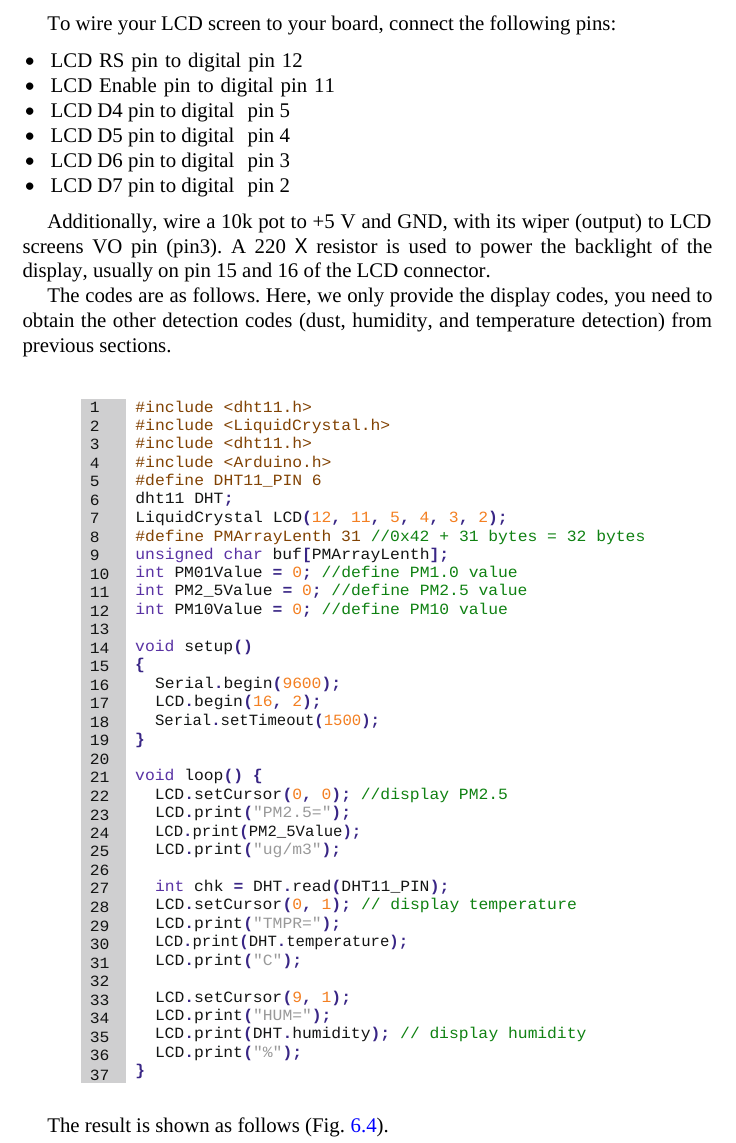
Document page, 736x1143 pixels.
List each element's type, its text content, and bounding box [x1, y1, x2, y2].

list LCD D7 pin to digital pin 2 [24, 172, 735, 198]
text LiquidCrystal LCD(12, 11, 5, 4, 3, 2); [135, 509, 735, 527]
text } [135, 1062, 735, 1080]
text Additionally, wire a 10k pot to +5 V and GND, with its wiper (output) to LCD screens VO pin (pin3). A 220 X resistor is used to power the backlight of the display, usually on pin 15 and 16 of the LCD connector. [22, 211, 713, 282]
text To wire your LCD screen to your board, connect the following pins: [47, 11, 735, 34]
text LCD.print(PM2_5Value); LCD.print("ug/m3"); [155, 823, 545, 859]
text int chk = DHT.read(DHT11_PIN); LCD.setCursor(0, 1); // display temperature LCD.print("TMPR="); [155, 878, 577, 933]
list LCD D6 pin to digital pin 3 [24, 147, 735, 172]
text LCD.setCursor(9, 1); LCD.print("HUM="); [155, 989, 385, 1025]
list LCD D5 pin to digital pin 4 [24, 123, 735, 147]
text void loop() { [135, 768, 735, 785]
list LCD D4 pin to digital pin 5 [24, 98, 735, 123]
text #define PMArrayLenth 31 //0x42 + 31 bytes = 32 bytes unsigned char buf[PMArrayLenth]; [135, 528, 696, 564]
text } [135, 731, 735, 748]
text { [135, 657, 735, 674]
text Serial.begin(9600); LCD.begin(16, 2); Serial.setTimeout(1500); [155, 675, 385, 730]
list LCD Enable pin to digital pin 11 [24, 73, 735, 98]
text #include <dht11.h> #include <LiquidCrystal.h> #include <dht11.h> #include <Arduino.h> #define DHT11_PIN 6 [135, 399, 391, 490]
text dht11 DHT; [135, 491, 735, 508]
text void setup() [135, 638, 735, 656]
text The result is shown as follows (Fig. 6.4). [47, 1120, 735, 1136]
list LCD RS pin to digital pin 12 [24, 48, 735, 73]
text The codes are as follows. Here, we only provide the display codes, you need to obtain the other detection codes (dust, humidity, and temperature detection) from previous sections. [22, 283, 713, 357]
text int PM01Value = 0; //define PM1.0 value int PM2_5Value = 0; //define PM2.5 value int PM10Value = 0; //define PM10 value [135, 564, 545, 619]
text LCD.setCursor(0, 0); //display PM2.5 LCD.print("PM2.5="); [154, 786, 645, 822]
text LCD.print(DHT.temperature); LCD.print("C"); [155, 934, 545, 970]
text LCD.print(DHT.humidity); // display humidity LCD.print("%"); [154, 1026, 645, 1062]
